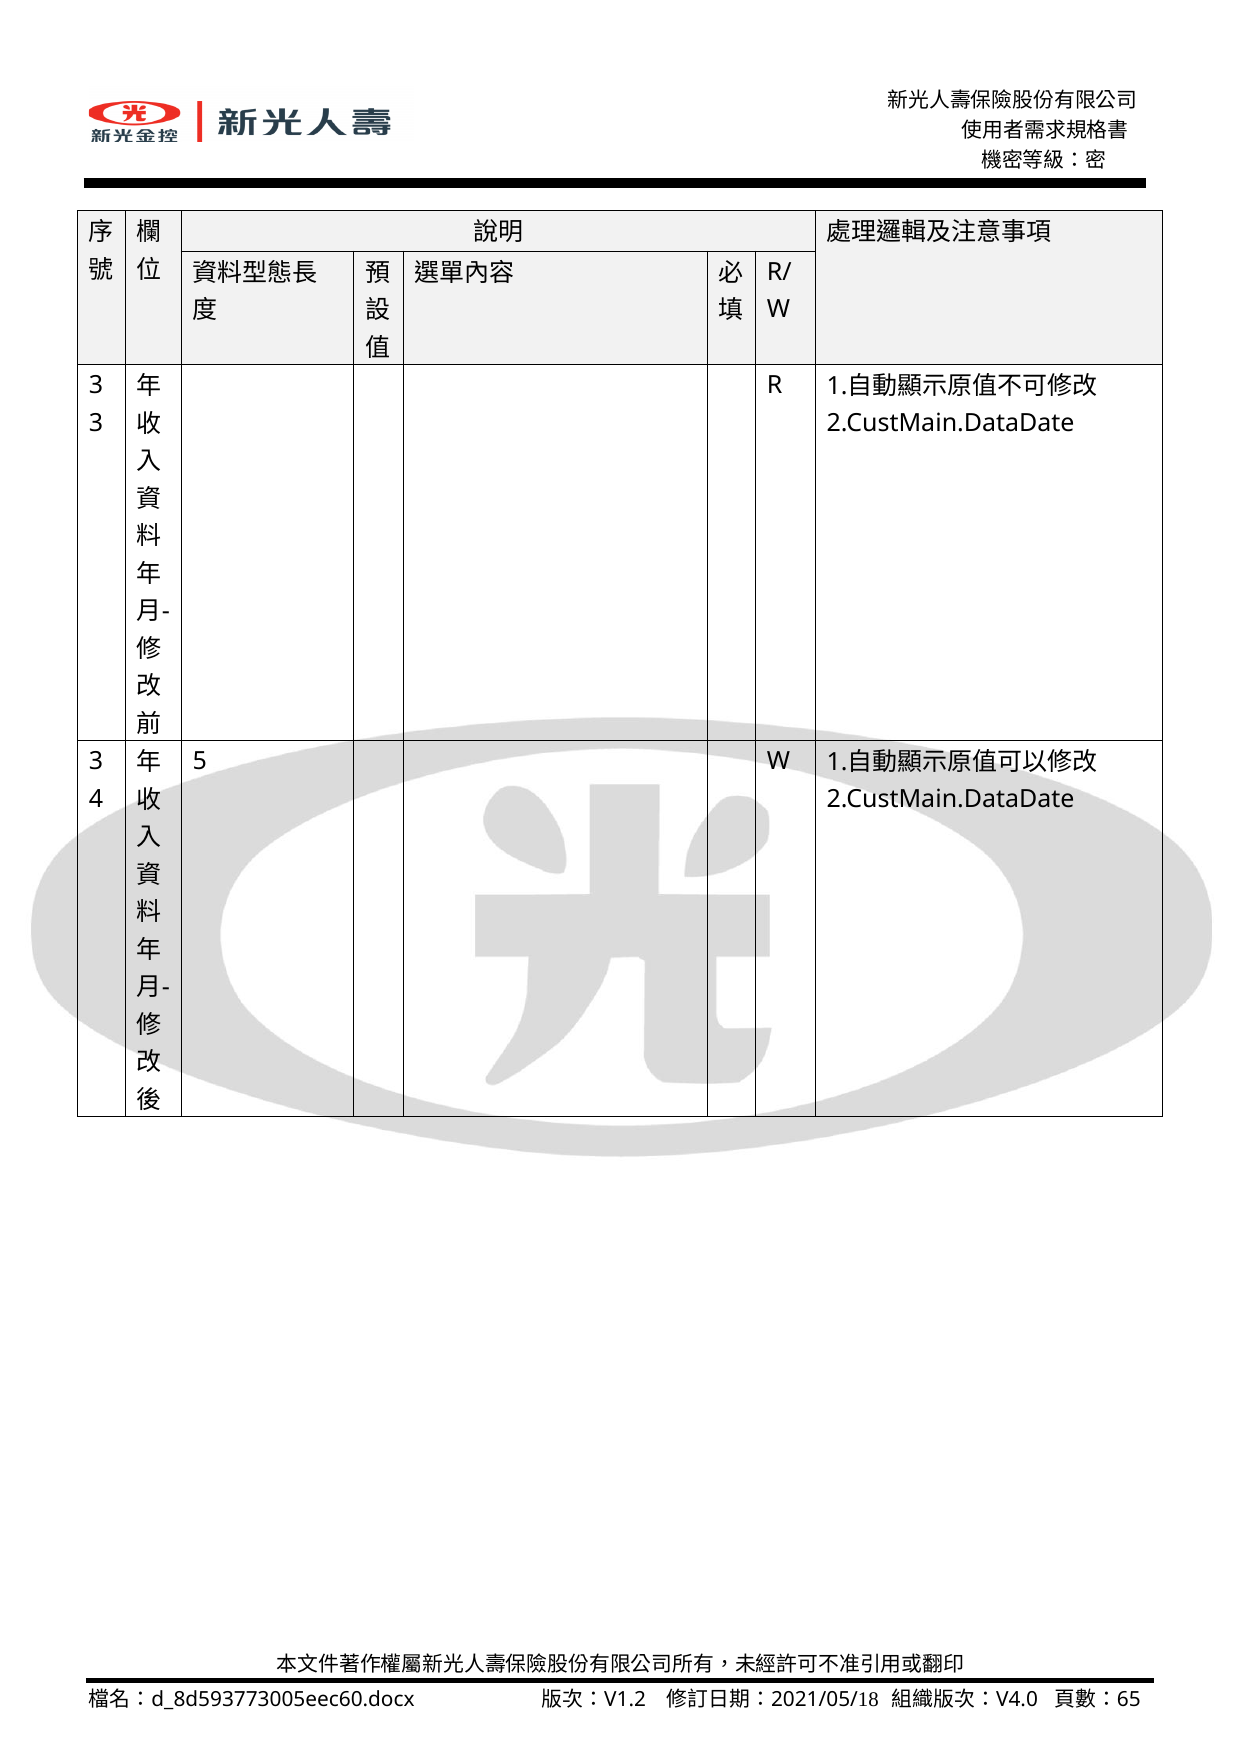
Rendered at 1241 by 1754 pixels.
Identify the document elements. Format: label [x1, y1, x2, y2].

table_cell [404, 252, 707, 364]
picture [88, 86, 414, 142]
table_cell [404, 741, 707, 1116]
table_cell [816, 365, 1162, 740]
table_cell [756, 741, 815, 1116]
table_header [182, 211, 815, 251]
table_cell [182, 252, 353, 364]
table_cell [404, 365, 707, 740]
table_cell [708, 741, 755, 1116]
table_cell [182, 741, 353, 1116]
picture [25, 709, 1215, 1163]
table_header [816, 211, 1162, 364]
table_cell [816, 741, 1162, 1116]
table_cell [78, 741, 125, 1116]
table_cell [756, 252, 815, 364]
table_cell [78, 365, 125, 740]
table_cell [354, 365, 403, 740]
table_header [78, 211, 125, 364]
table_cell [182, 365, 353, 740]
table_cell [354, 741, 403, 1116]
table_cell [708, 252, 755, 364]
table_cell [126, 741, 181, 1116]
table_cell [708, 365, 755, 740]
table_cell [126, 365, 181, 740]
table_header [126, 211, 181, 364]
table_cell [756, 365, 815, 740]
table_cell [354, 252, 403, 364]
